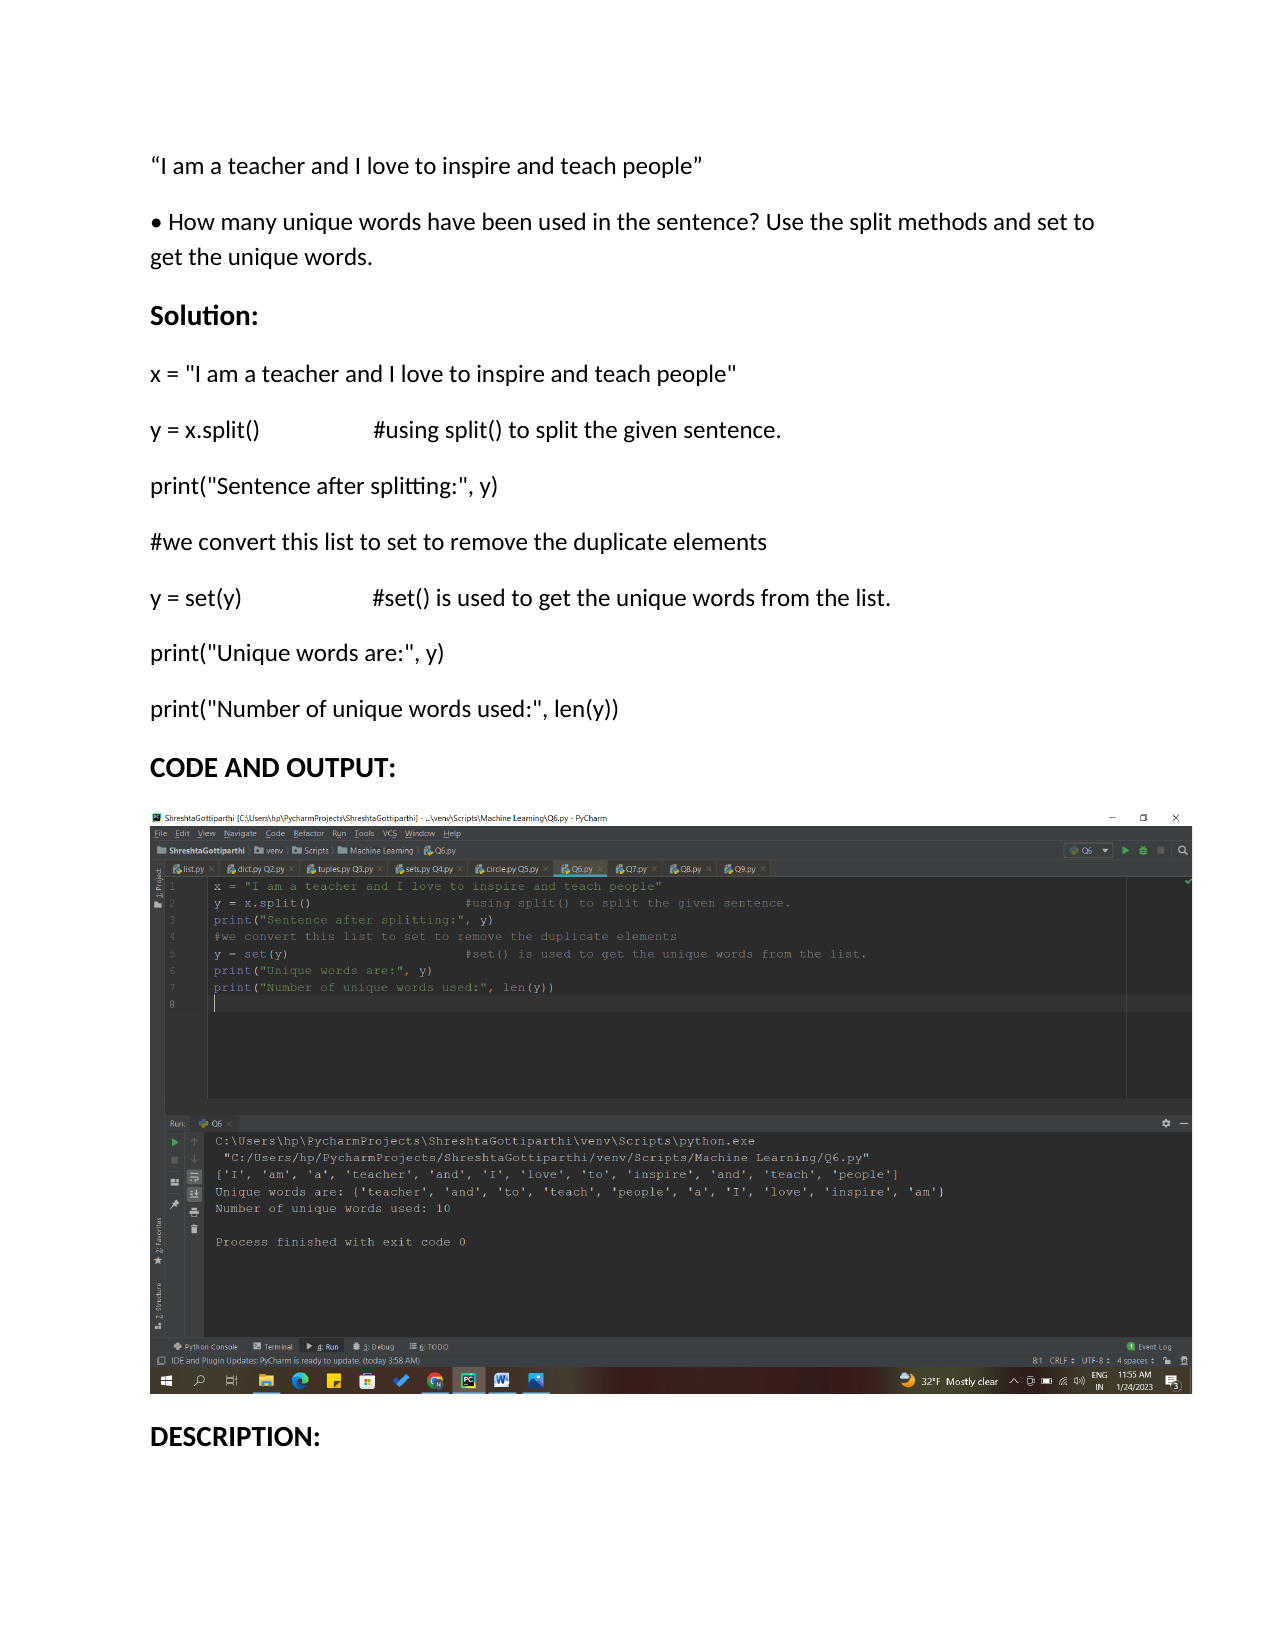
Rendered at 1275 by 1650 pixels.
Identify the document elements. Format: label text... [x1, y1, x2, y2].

text x = "I am a teacher and I love to inspire and teach people" [150, 358, 1125, 389]
text CODE AND OUTPUT: [150, 749, 1125, 785]
text “I am a teacher and I love to inspire and teach people” [150, 150, 1125, 181]
text • How many unique words have been used in the sentence? Use the split methods and set to get the unique words. [150, 206, 1125, 271]
text #we convert this list to set to remove the duplicate elements [150, 526, 1125, 556]
text print("Sentence after splitting:", y) [150, 470, 1125, 501]
picture [150, 811, 1193, 1394]
text print("Unique words are:", y) [150, 638, 1125, 668]
text y = x.split() #using split() to split the given sentence. [150, 414, 1125, 445]
text DESCRIPTION: [150, 1418, 1125, 1454]
text y = set(y) #set() is used to get the unique words from the list. [150, 582, 1125, 612]
text print("Number of unique words used:", len(y)) [150, 693, 1125, 724]
text Solution: [150, 297, 1125, 332]
